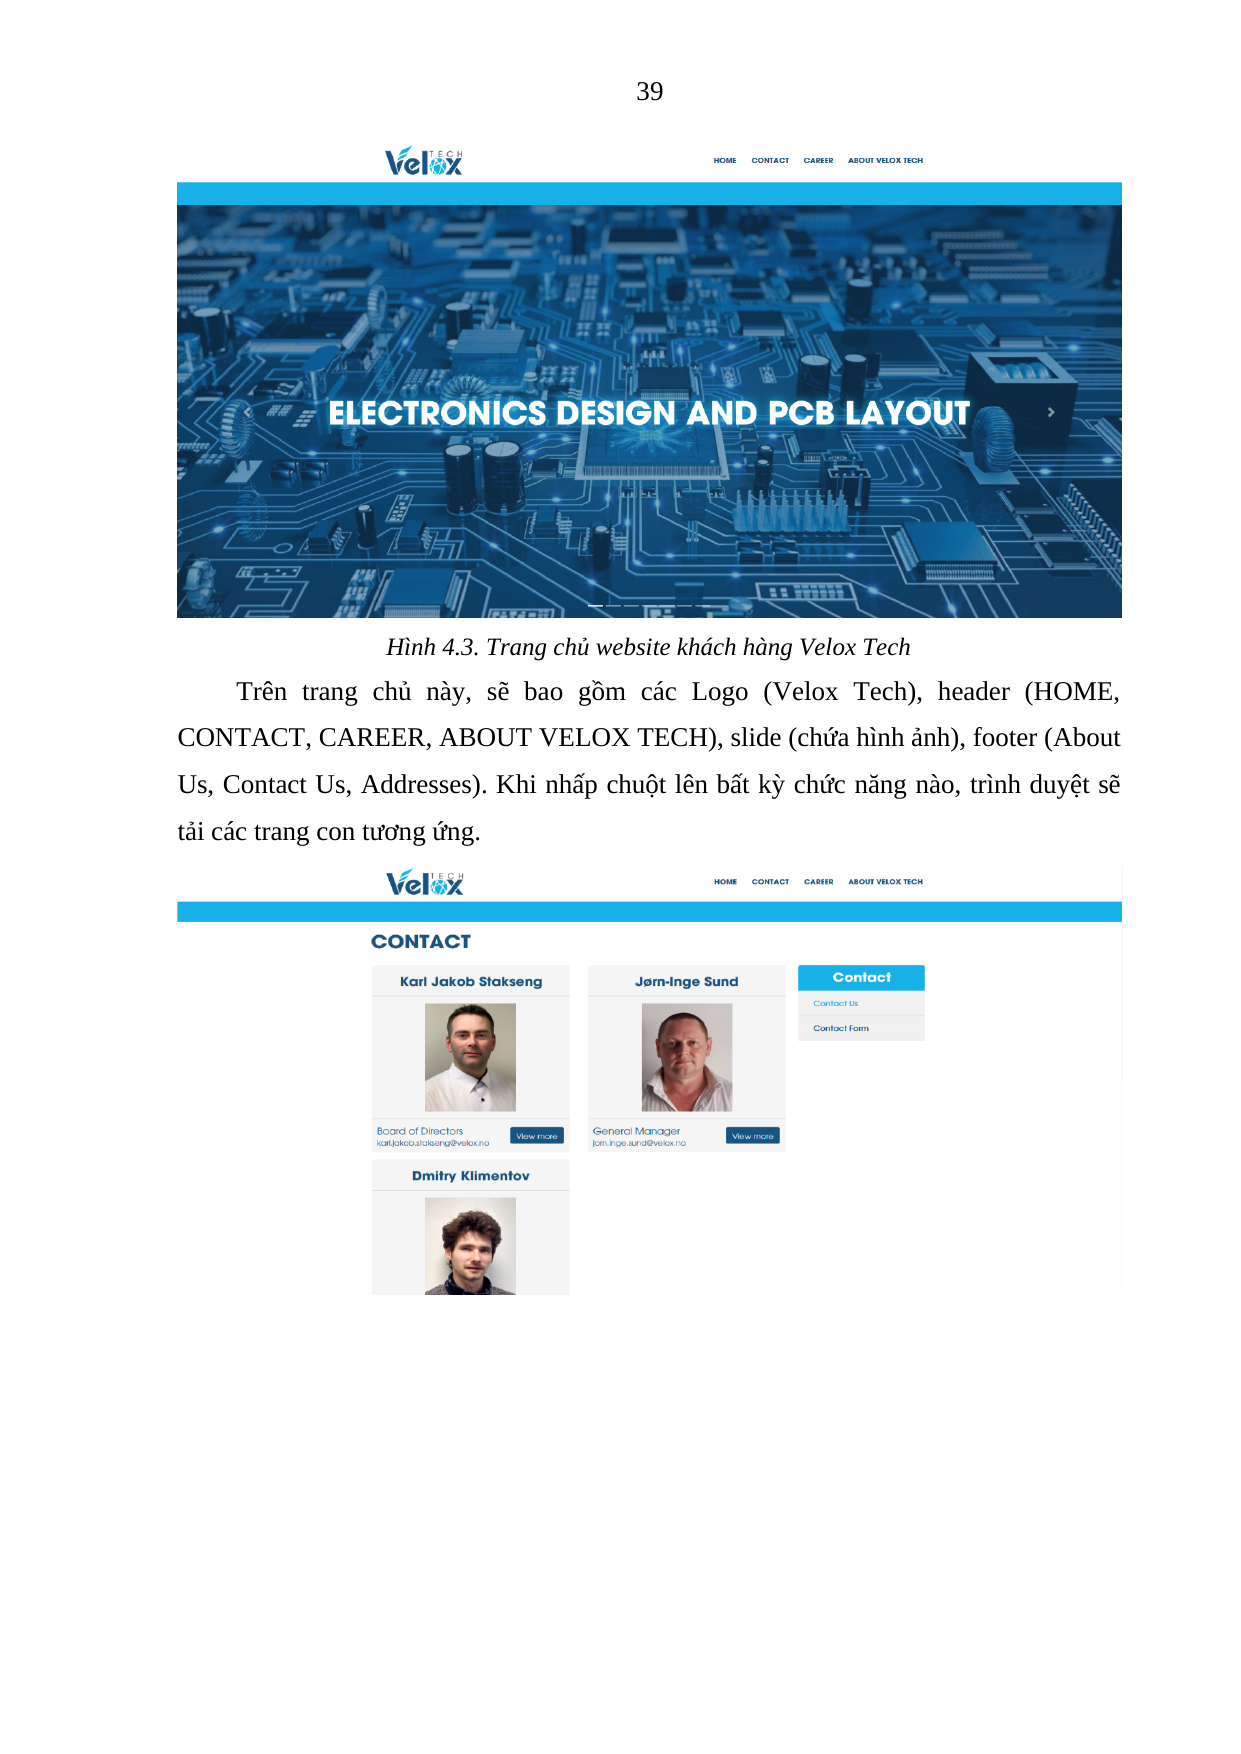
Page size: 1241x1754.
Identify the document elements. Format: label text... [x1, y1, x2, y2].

text Hình 4.3. Trang chủ website khách hàng Velox Tech [177, 618, 1122, 661]
picture [177, 861, 1123, 1295]
text Trên trang chủ này, sẽ bao gồm các Logo (Velox Tech), header (HOME, CONTACT, CAREER, ABOUT VELOX TECH), slide (chứa hình ảnh), footer (About Us, Contact Us, Addresses). Khi nhấp chuột lên bất kỳ chức năng nào, trình duyệt sẽ tải các trang con tương ứng. [177, 675, 1122, 846]
picture [177, 137, 1122, 618]
